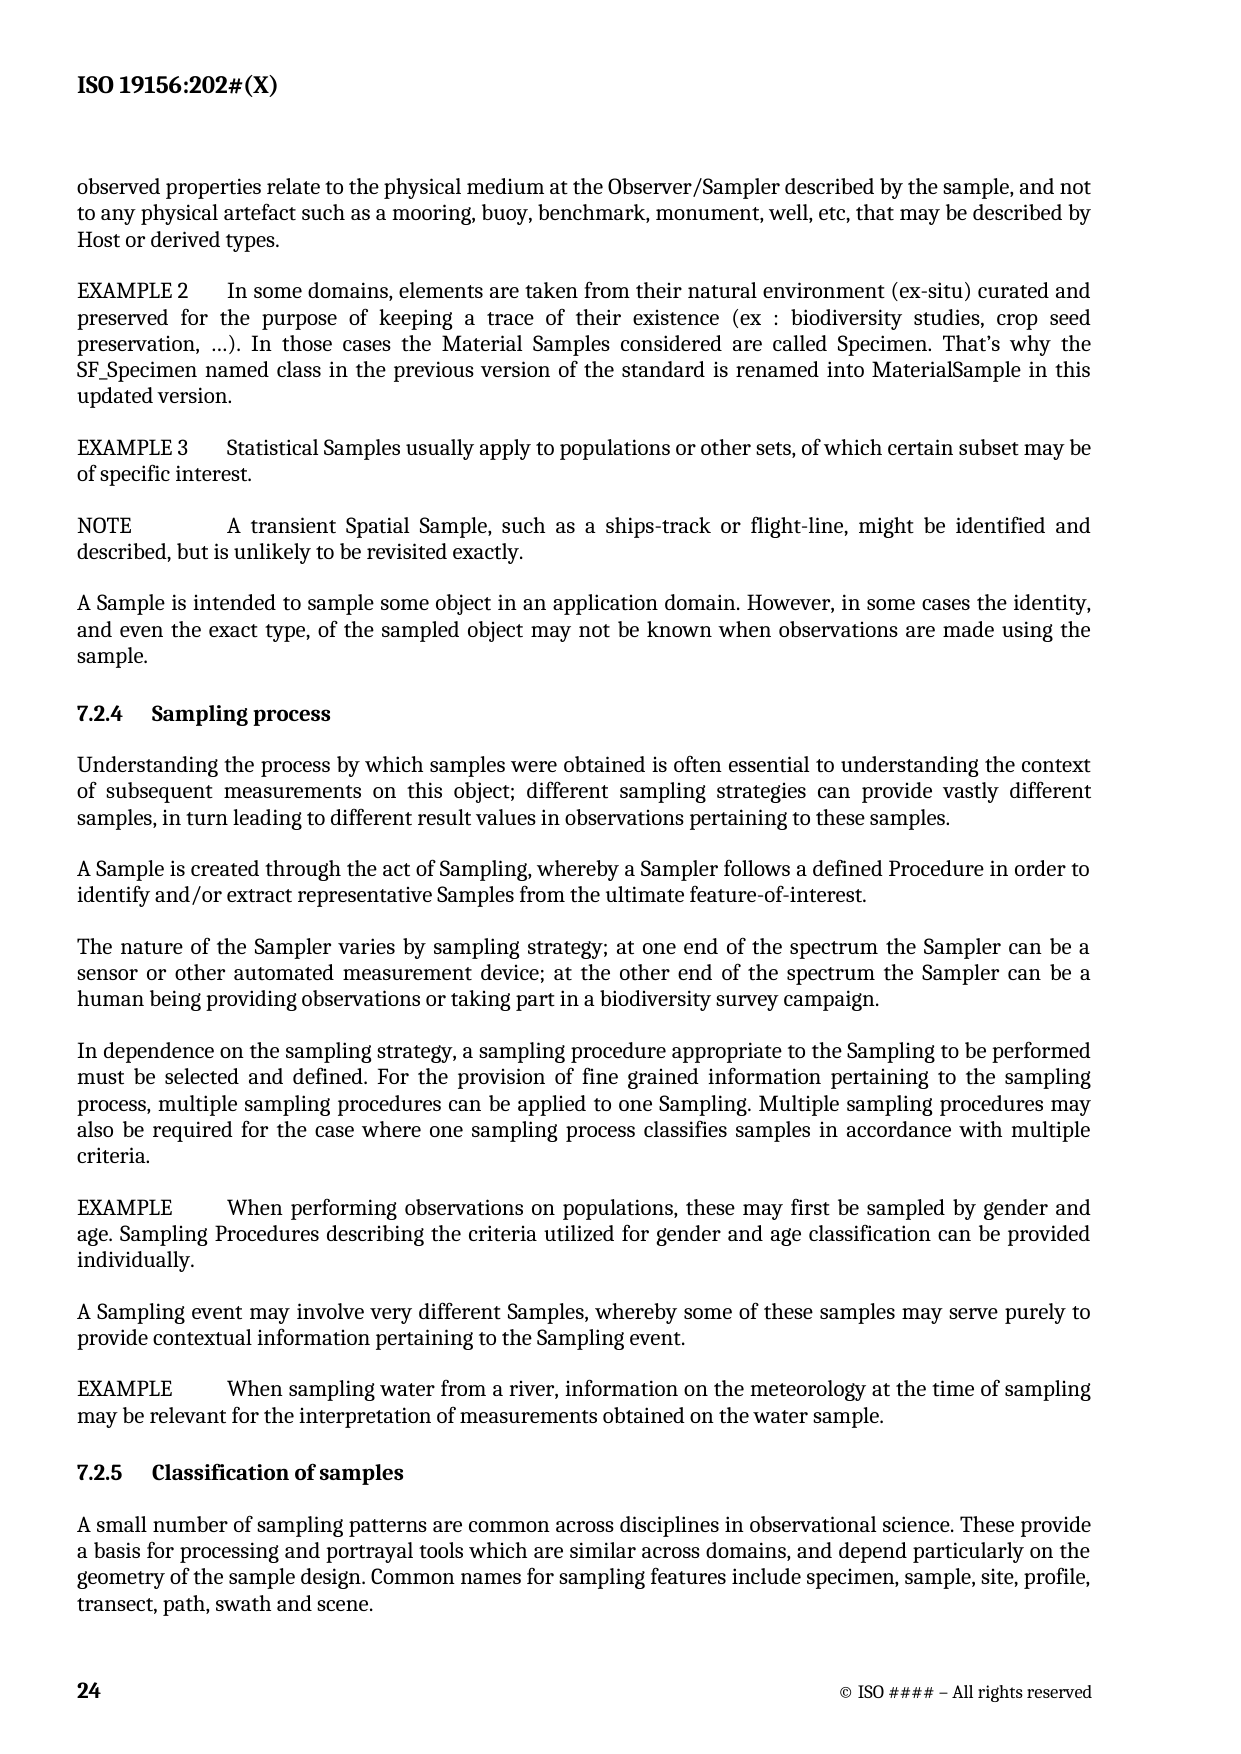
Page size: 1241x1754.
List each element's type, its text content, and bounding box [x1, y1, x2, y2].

text NOTE A transient Spatial Sample, such as a ships-track or flight-line, might be identified and described, but is unlikely to be revisited exactly. [77, 512, 1092, 565]
text A Sampling event may involve very different Samples, whereby some of these samples may serve purely to provide contextual information pertaining to the Sampling event. [77, 1298, 1092, 1351]
text A Sample is created through the act of Sampling, whereby a Sampler follows a defined Procedure in order to identify and/or extract representative Samples from the ultimate feature-of-interest. [77, 856, 1092, 908]
text A Sample is intended to sample some object in an application domain. However, in some cases the identity, and even the exact type, of the sampled object may not be known when observations are made using the sample. [77, 590, 1092, 669]
text EXAMPLE 2 In some domains, elements are taken from their natural environment (ex-situ) curated and preserved for the purpose of keeping a trace of their existence (ex : biodiversity studies, crop seed preservation, …). In those cases the Material Samples considered are called Specimen. That’s why the SF_Specimen named class in the previous version of the standard is renamed into MaterialSample in this updated version. [77, 278, 1092, 410]
subtitle Classification of samples [77, 1460, 1092, 1486]
text EXAMPLE 3 Statistical Samples usually apply to populations or other sets, of which certain subset may be of specific interest. [77, 435, 1092, 487]
text A small number of sampling patterns are common across disciplines in observational science. These provide a basis for processing and portrayal tools which are similar across domains, and depend particularly on the geometry of the sample design. Common names for sampling features include specimen, sample, site, profile, transect, path, swath and scene. [77, 1511, 1092, 1617]
text Understanding the process by which samples were obtained is often essential to understanding the context of subsequent measurements on this object; different sampling strategies can provide vastly different samples, in turn leading to different result values in observations pertaining to these samples. [77, 752, 1092, 831]
text The nature of the Sampler varies by sampling strategy; at one end of the spectrum the Sampler can be a sensor or other automated measurement device; at the other end of the spectrum the Sampler can be a human being providing observations or taking part in a biodiversity survey campaign. [77, 933, 1092, 1013]
subtitle Sampling process [77, 700, 1092, 727]
text EXAMPLE When performing observations on populations, these may first be sampled by gender and age. Sampling Procedures describing the criteria utilized for gender and age classification can be provided individually. [77, 1194, 1092, 1273]
text In dependence on the sampling strategy, a sampling procedure appropriate to the Sampling to be performed must be selected and defined. For the provision of fine grained information pertaining to the sampling process, multiple sampling procedures can be applied to one Sampling. Multiple sampling procedures may also be required for the case where one sampling process classifies samples in accordance with multiple criteria. [77, 1038, 1092, 1169]
text EXAMPLE When sampling water from a river, information on the meteorology at the time of sampling may be relevant for the interpretation of measurements obtained on the water sample. [77, 1376, 1092, 1429]
